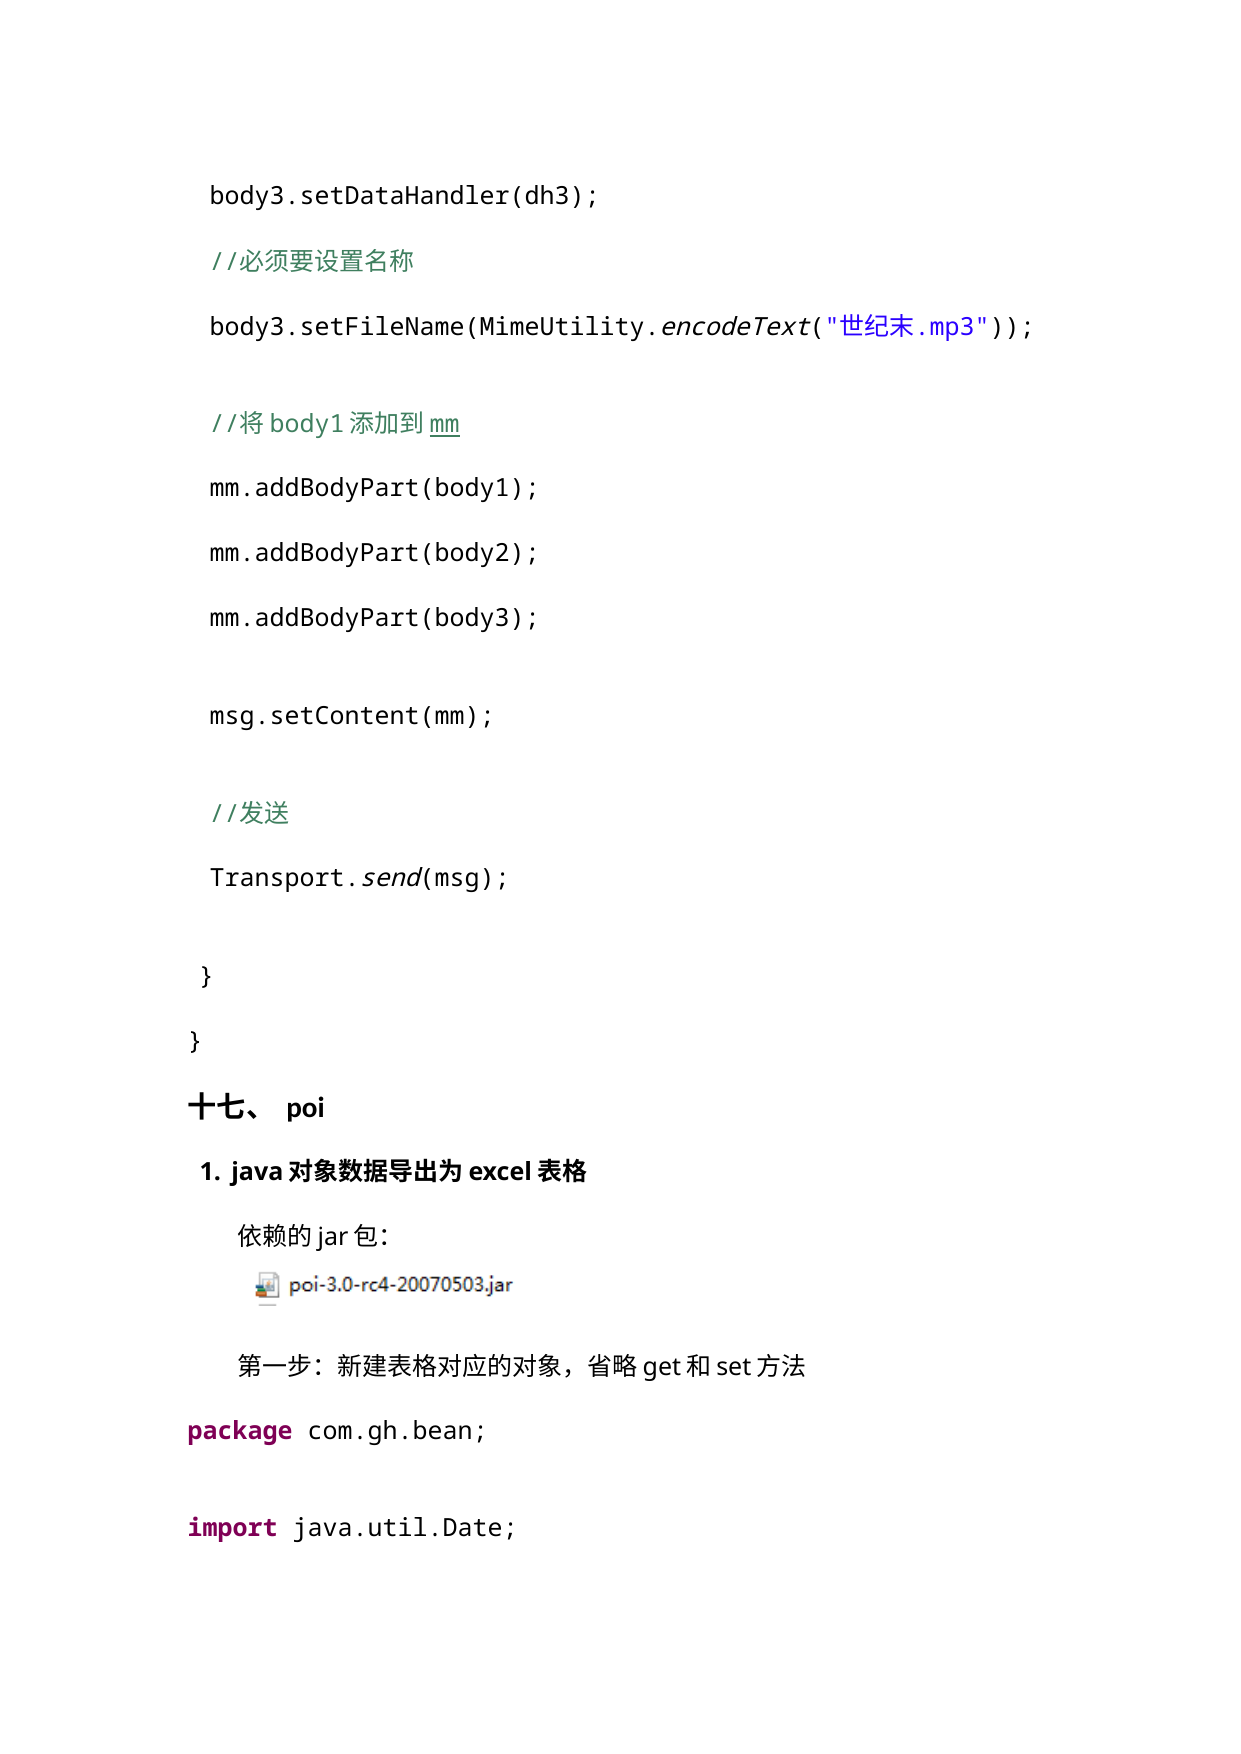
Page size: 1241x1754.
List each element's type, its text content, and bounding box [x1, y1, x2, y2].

text msg.setContent(mm); [187, 682, 1053, 747]
text mm.addBodyPart(body2); [187, 519, 1053, 584]
text body3.setDataHandler(dh3); [187, 162, 1053, 227]
text //必须要设置名称 [187, 227, 1053, 292]
picture [231, 1267, 527, 1306]
list poi [187, 1072, 1053, 1137]
text //将body1添加到mm [187, 389, 1053, 454]
text //发送 [187, 779, 1053, 844]
text } [187, 942, 1053, 1007]
list java对象数据导出为excel表格 [199, 1137, 1053, 1202]
text body3.setFileName(MimeUtility.encodeText("世纪末.mp3")); [187, 292, 1053, 357]
text } [187, 1007, 1053, 1072]
text 第一步：新建表格对应的对象，省略get和set方法 [187, 1332, 1053, 1397]
text Transport.send(msg); [187, 844, 1053, 909]
text mm.addBodyPart(body1); [187, 454, 1053, 519]
text 依赖的jar包： [187, 1202, 1053, 1267]
text package com.gh.bean; [187, 1397, 1053, 1462]
text import java.util.Date; [187, 1494, 1053, 1559]
text mm.addBodyPart(body3); [187, 584, 1053, 649]
